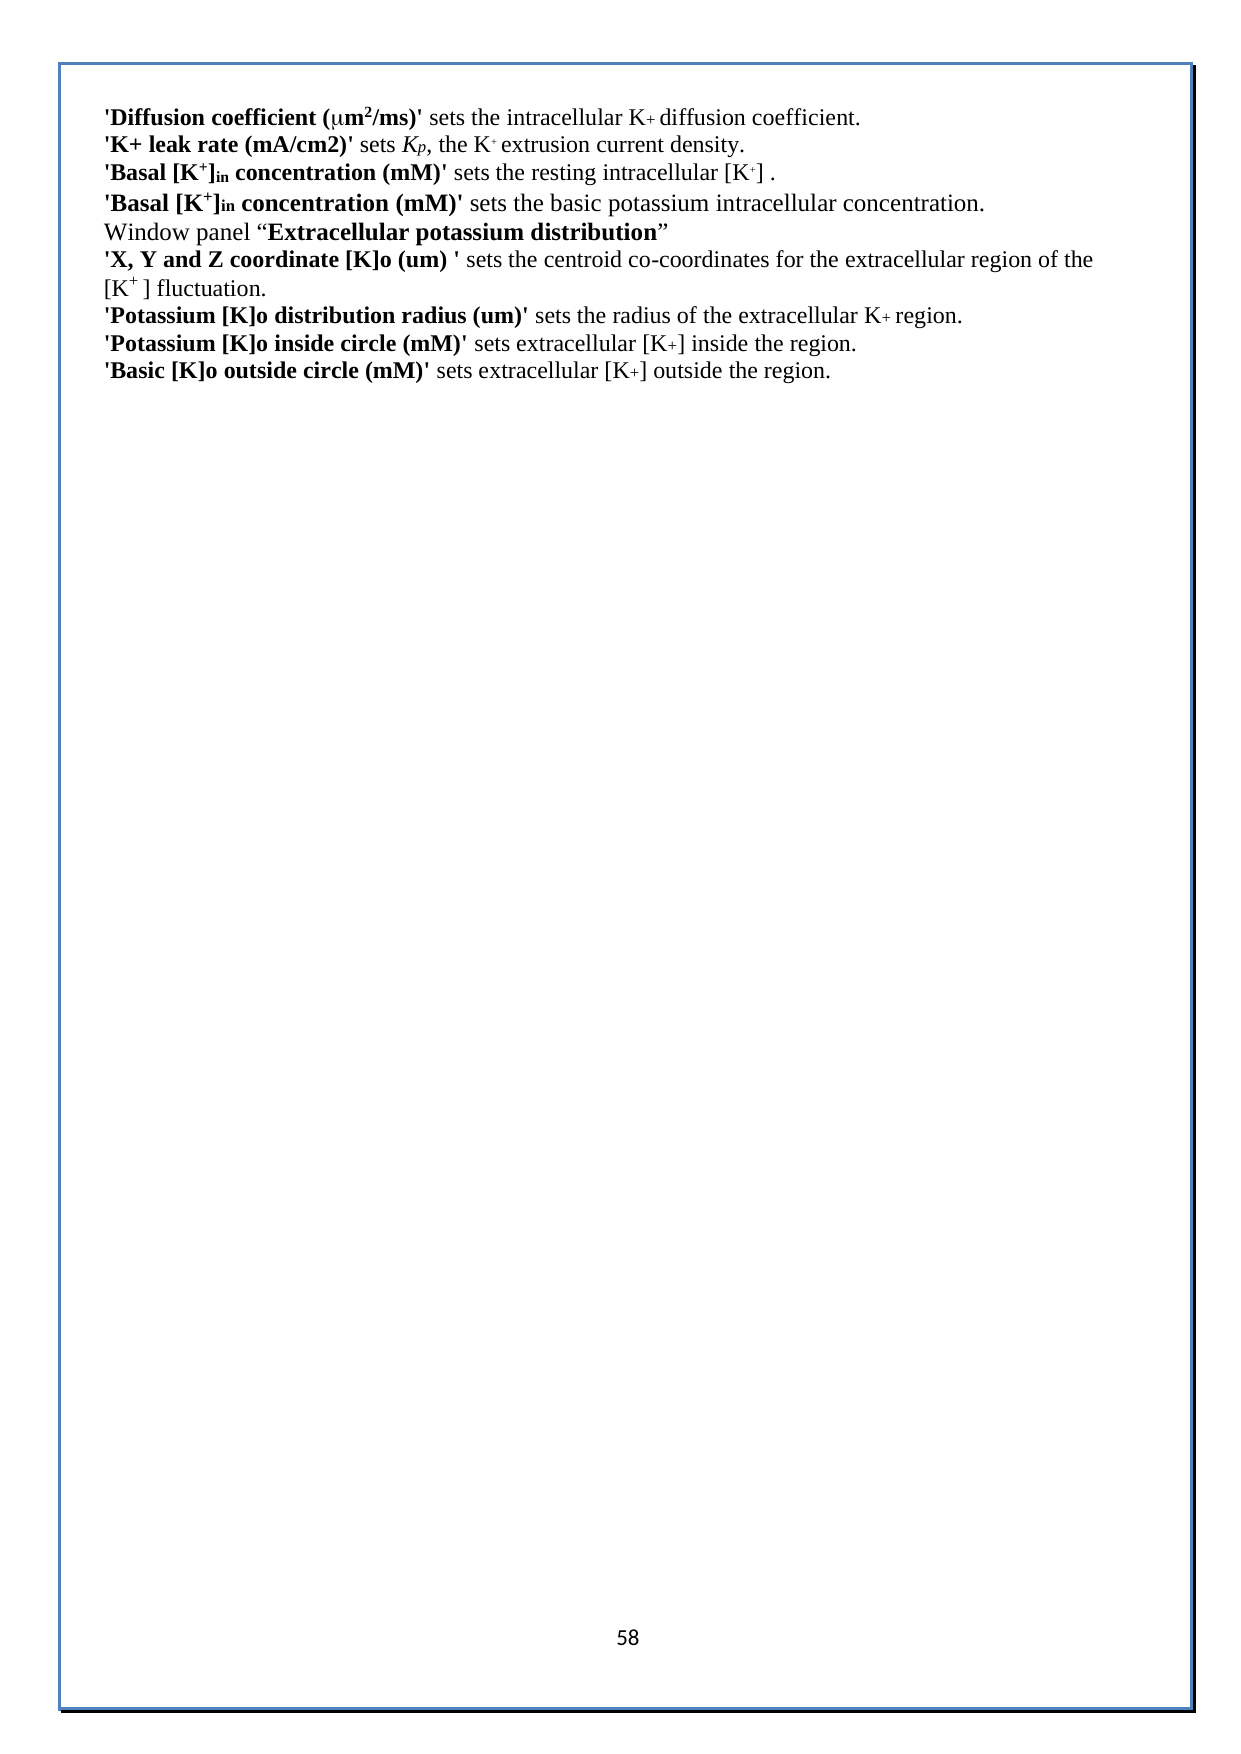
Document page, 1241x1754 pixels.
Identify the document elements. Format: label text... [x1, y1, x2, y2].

text 'Basal [K+]in concentration (mM)' sets the basic potassium intracellular concentration. [103, 187, 1154, 217]
text 'Basal [K+]in concentration (mM)' sets the resting intracellular [K+] . [103, 158, 1154, 186]
text 'Diffusion coefficient (m2/ms)' sets the intracellular K+ diffusion coefficient. 'K+ leak rate (mA/cm2)' sets Kp, the K+ extrusion current density. [103, 104, 865, 158]
text Window panel “Extracellular potassium distribution” [103, 217, 1154, 245]
text 'Potassium [K]o distribution radius (um)' sets the radius of the extracellular K+ region. 'Potassium [K]o inside circle (mM)' sets extracellular [K+] inside the region. [103, 302, 967, 357]
text 'X, Y and Z coordinate [K]o (um) ' sets the centroid co-coordinates for the extracellular region of the [K+ ] fluctuation. [103, 248, 1097, 302]
text 'Basic [K]o outside circle (mM)' sets extracellular [K+] outside the region. [103, 357, 1154, 384]
